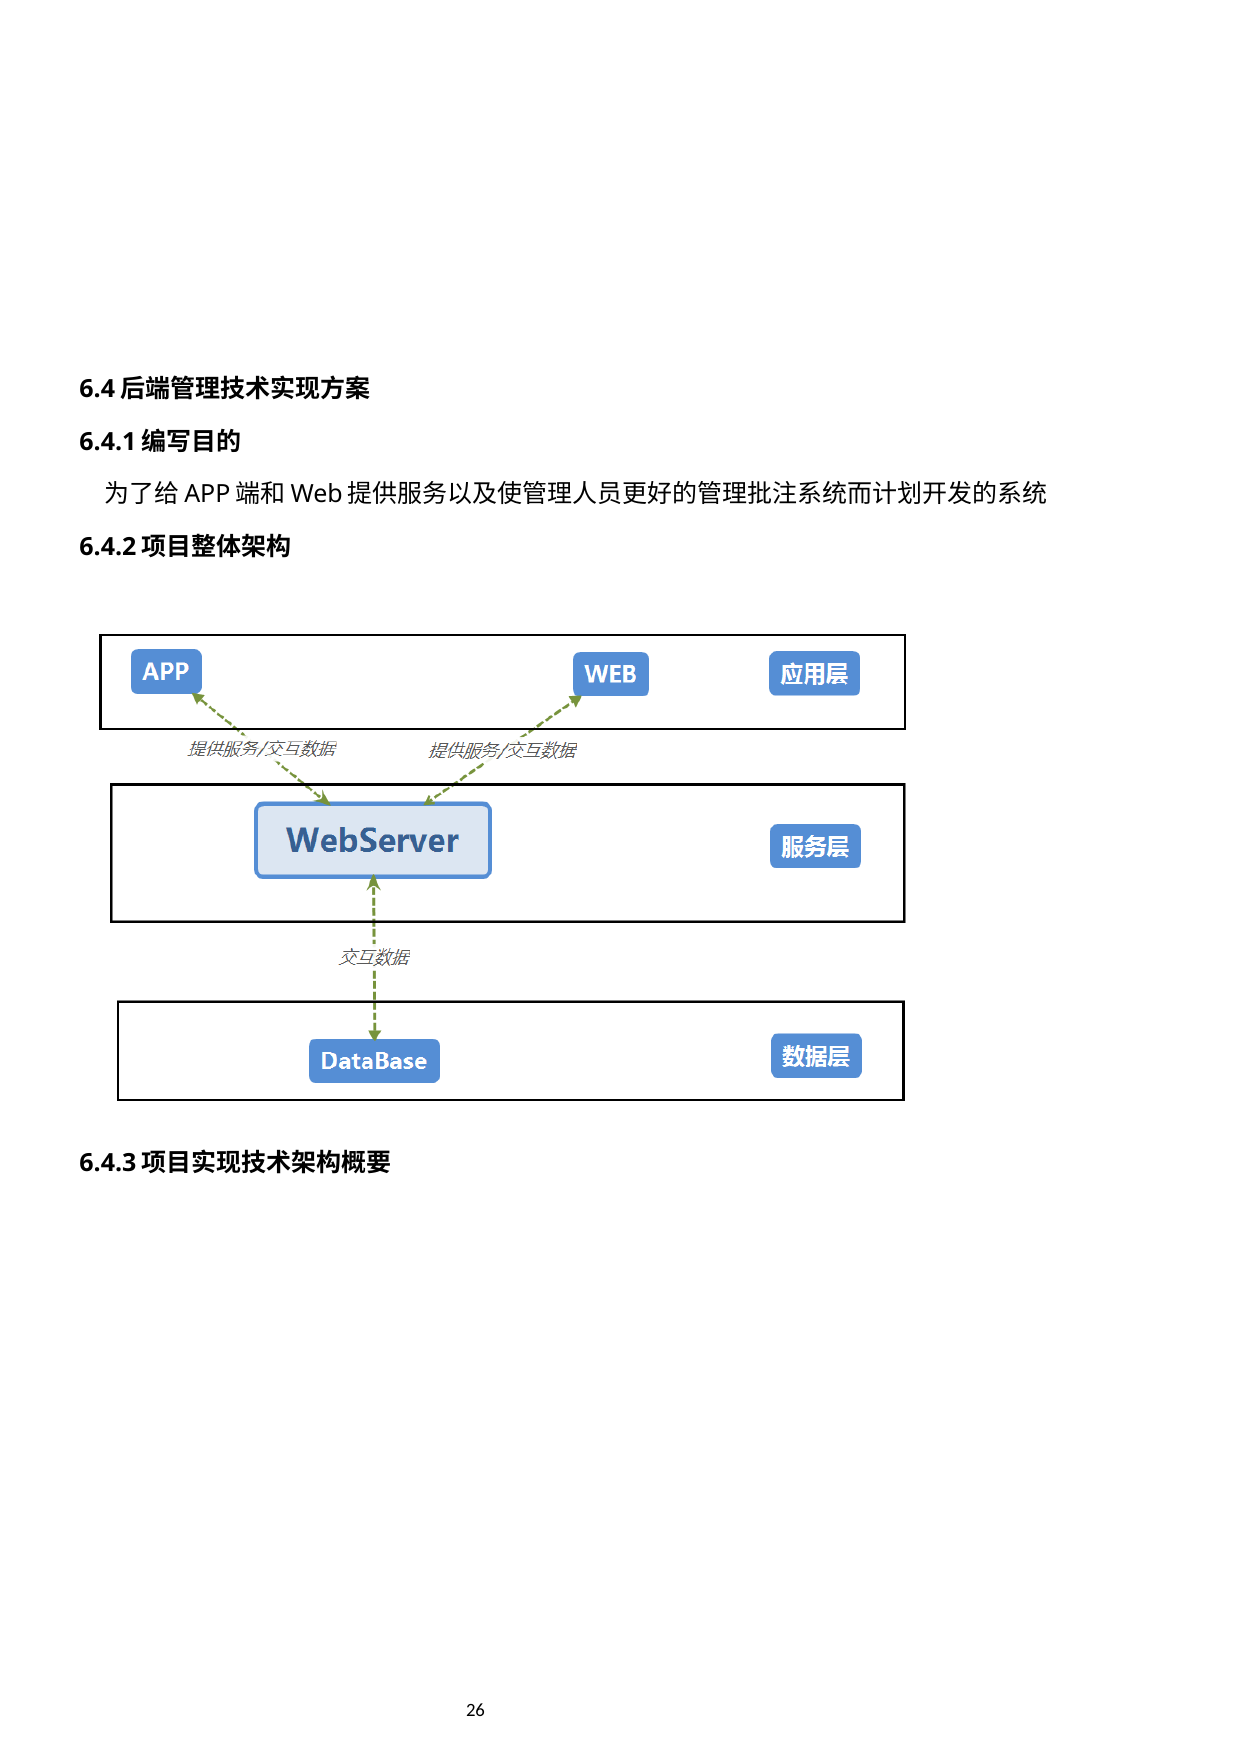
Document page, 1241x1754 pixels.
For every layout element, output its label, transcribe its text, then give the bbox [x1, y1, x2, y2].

text 为了给APP端和Web提供服务以及使管理人员更好的管理批注系统而计划开发的系统 [79, 474, 1153, 510]
list 6.4.3项目实现技术架构概要 [79, 1142, 1153, 1178]
text 6.4.1编写目的 [79, 421, 1153, 458]
text 6.4后端管理技术实现方案 [79, 369, 1153, 405]
list 6.4.2项目整体架构 [79, 527, 1153, 563]
picture [79, 629, 945, 1126]
